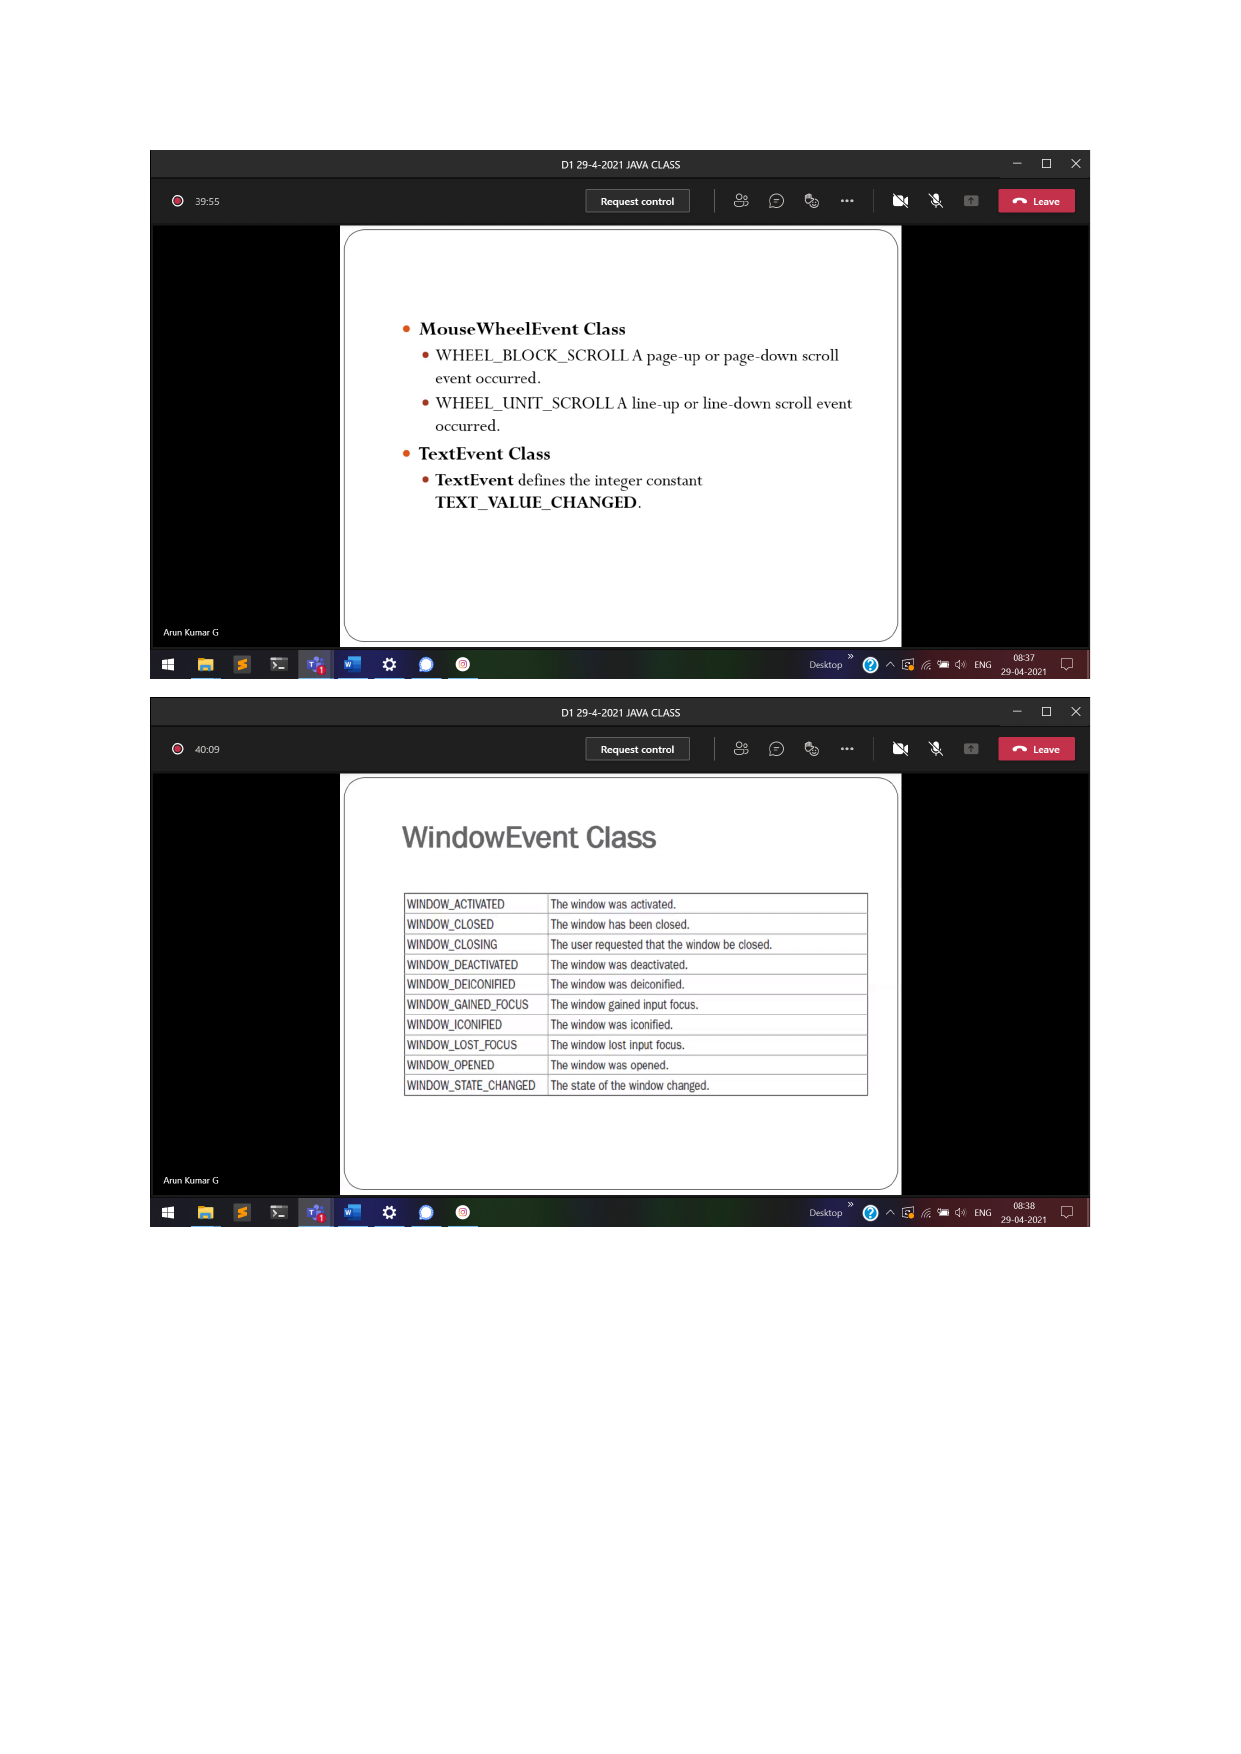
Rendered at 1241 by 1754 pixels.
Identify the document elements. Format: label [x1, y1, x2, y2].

picture [150, 150, 1091, 679]
picture [150, 697, 1091, 1227]
